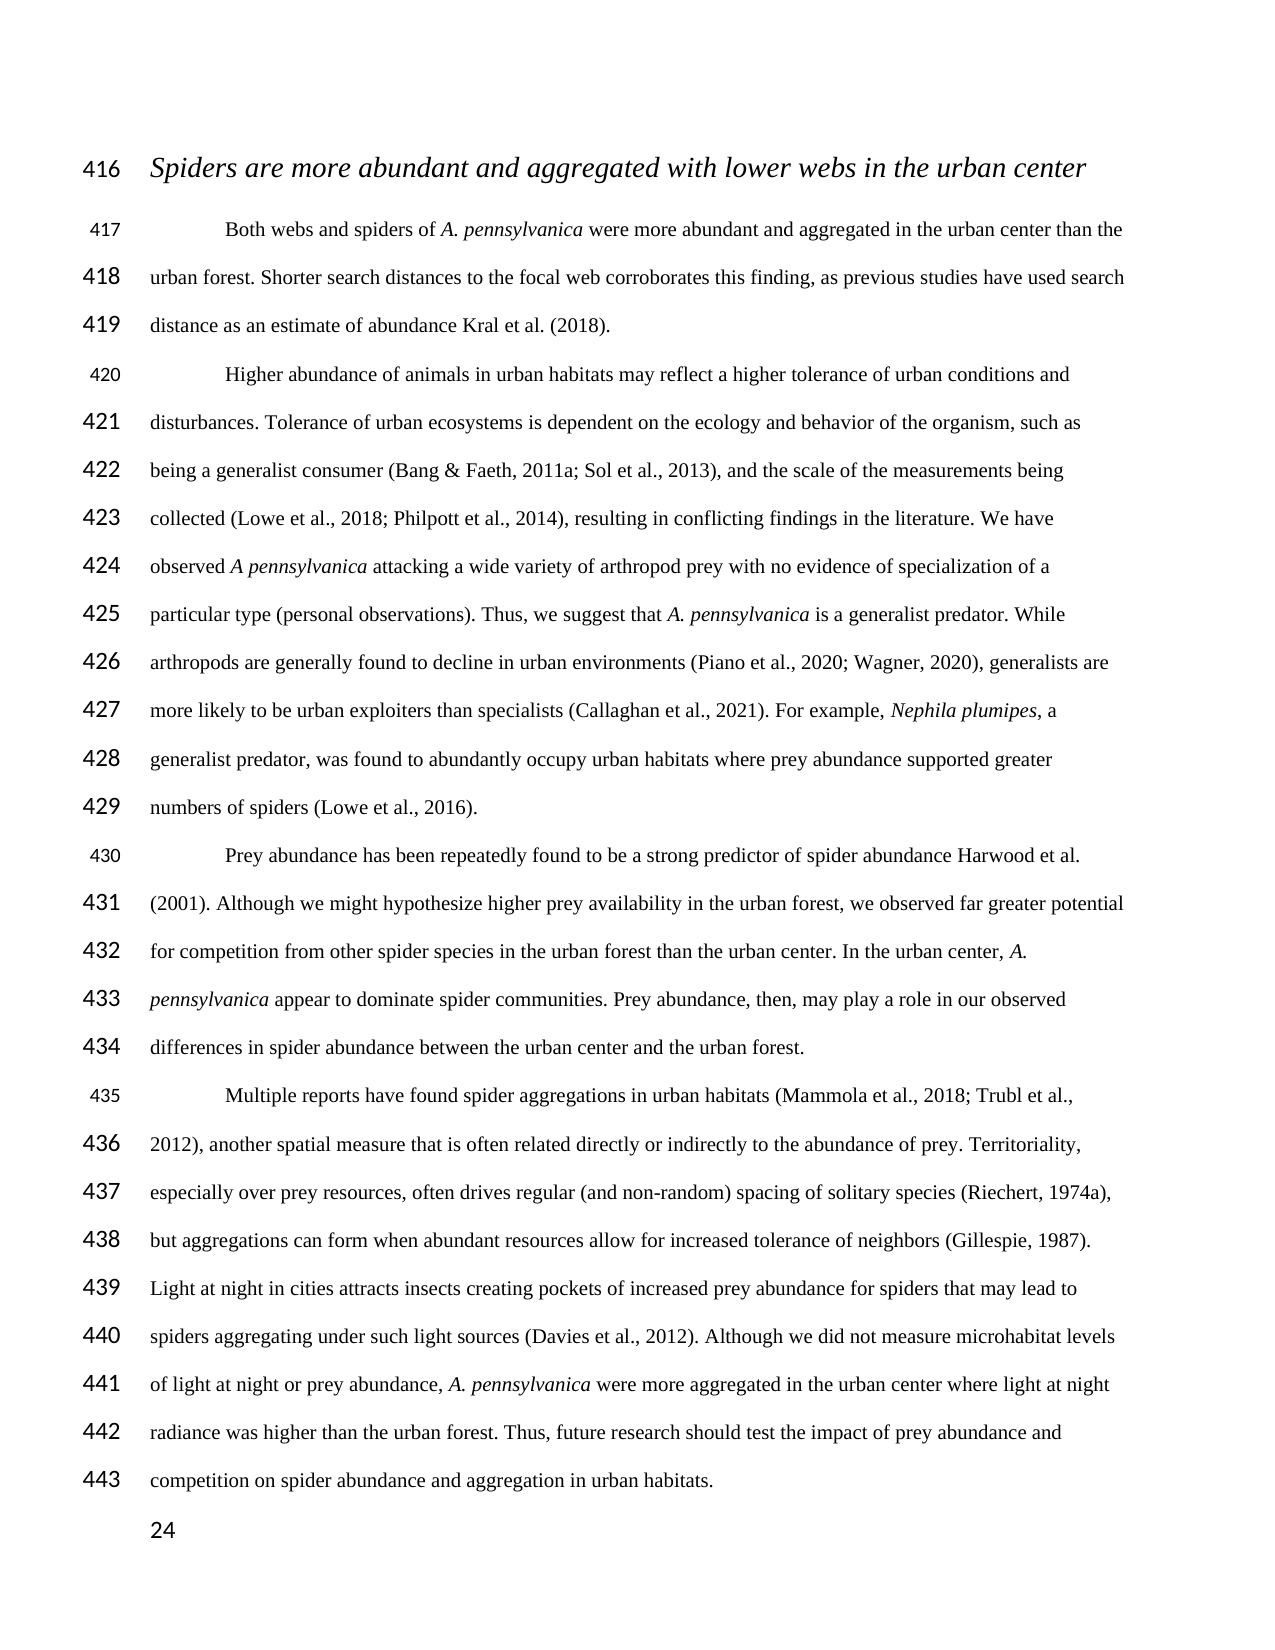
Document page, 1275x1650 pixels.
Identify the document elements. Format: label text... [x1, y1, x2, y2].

subtitle Spiders are more abundant and aggregated with lower webs in the urban center [150, 150, 1125, 183]
text Multiple reports have found spider aggregations in urban habitats (Mammola et al., 2018; Trubl et al., 2012), another spatial measure that is often related directly or indirectly to the abundance of prey. Territoriality, especially over prey resources, often drives regular (and non-random) spacing of solitary species (Riechert, 1974a), but aggregations can form when abundant resources allow for increased tolerance of neighbors (Gillespie, 1987). Light at night in cities attracts insects creating pockets of increased prey abundance for spiders that may lead to spiders aggregating under such light sources (Davies et al., 2012). Although we did not measure microhabitat levels of light at night or prey abundance, A. pennsylvanica were more aggregated in the urban center where light at night radiance was higher than the urban forest. Thus, future research should test the impact of prey abundance and competition on spider abundance and aggregation in urban habitats. [150, 1083, 1125, 1492]
text Higher abundance of animals in urban habitats may reflect a higher tolerance of urban conditions and disturbances. Tolerance of urban ecosystems is dependent on the ecology and behavior of the organism, such as being a generalist consumer (Bang & Faeth, 2011a; Sol et al., 2013), and the scale of the measurements being collected (Lowe et al., 2018; Philpott et al., 2014), resulting in conflicting findings in the literature. We have observed A pennsylvanica attacking a wide variety of arthropod prey with no evidence of specialization of a particular type (personal observations). Thus, we suggest that A. pennsylvanica is a generalist predator. While arthropods are generally found to decline in urban environments (Piano et al., 2020; Wagner, 2020), generalists are more likely to be urban exploiters than specialists (Callaghan et al., 2021). For example, Nephila plumipes, a generalist predator, was found to abundantly occupy urban habitats where prey abundance supported greater numbers of spiders (Lowe et al., 2016). [150, 361, 1125, 819]
text Prey abundance has been repeatedly found to be a strong predictor of spider abundance Harwood et al. (2001). Although we might hypothesize higher prey availability in the urban forest, we observed far greater potential for competition from other spider species in the urban forest than the urban center. In the urban center, A. pennsylvanica appear to dominate spider communities. Prey abundance, then, may play a role in our observed differences in spider abundance between the urban center and the urban forest. [150, 843, 1125, 1059]
text Both webs and spiders of A. pennsylvanica were more abundant and aggregated in the urban center than the urban forest. Shorter search distances to the focal web corroborates this finding, as previous studies have used search distance as an estimate of abundance Kral et al. (2018). [150, 217, 1125, 337]
